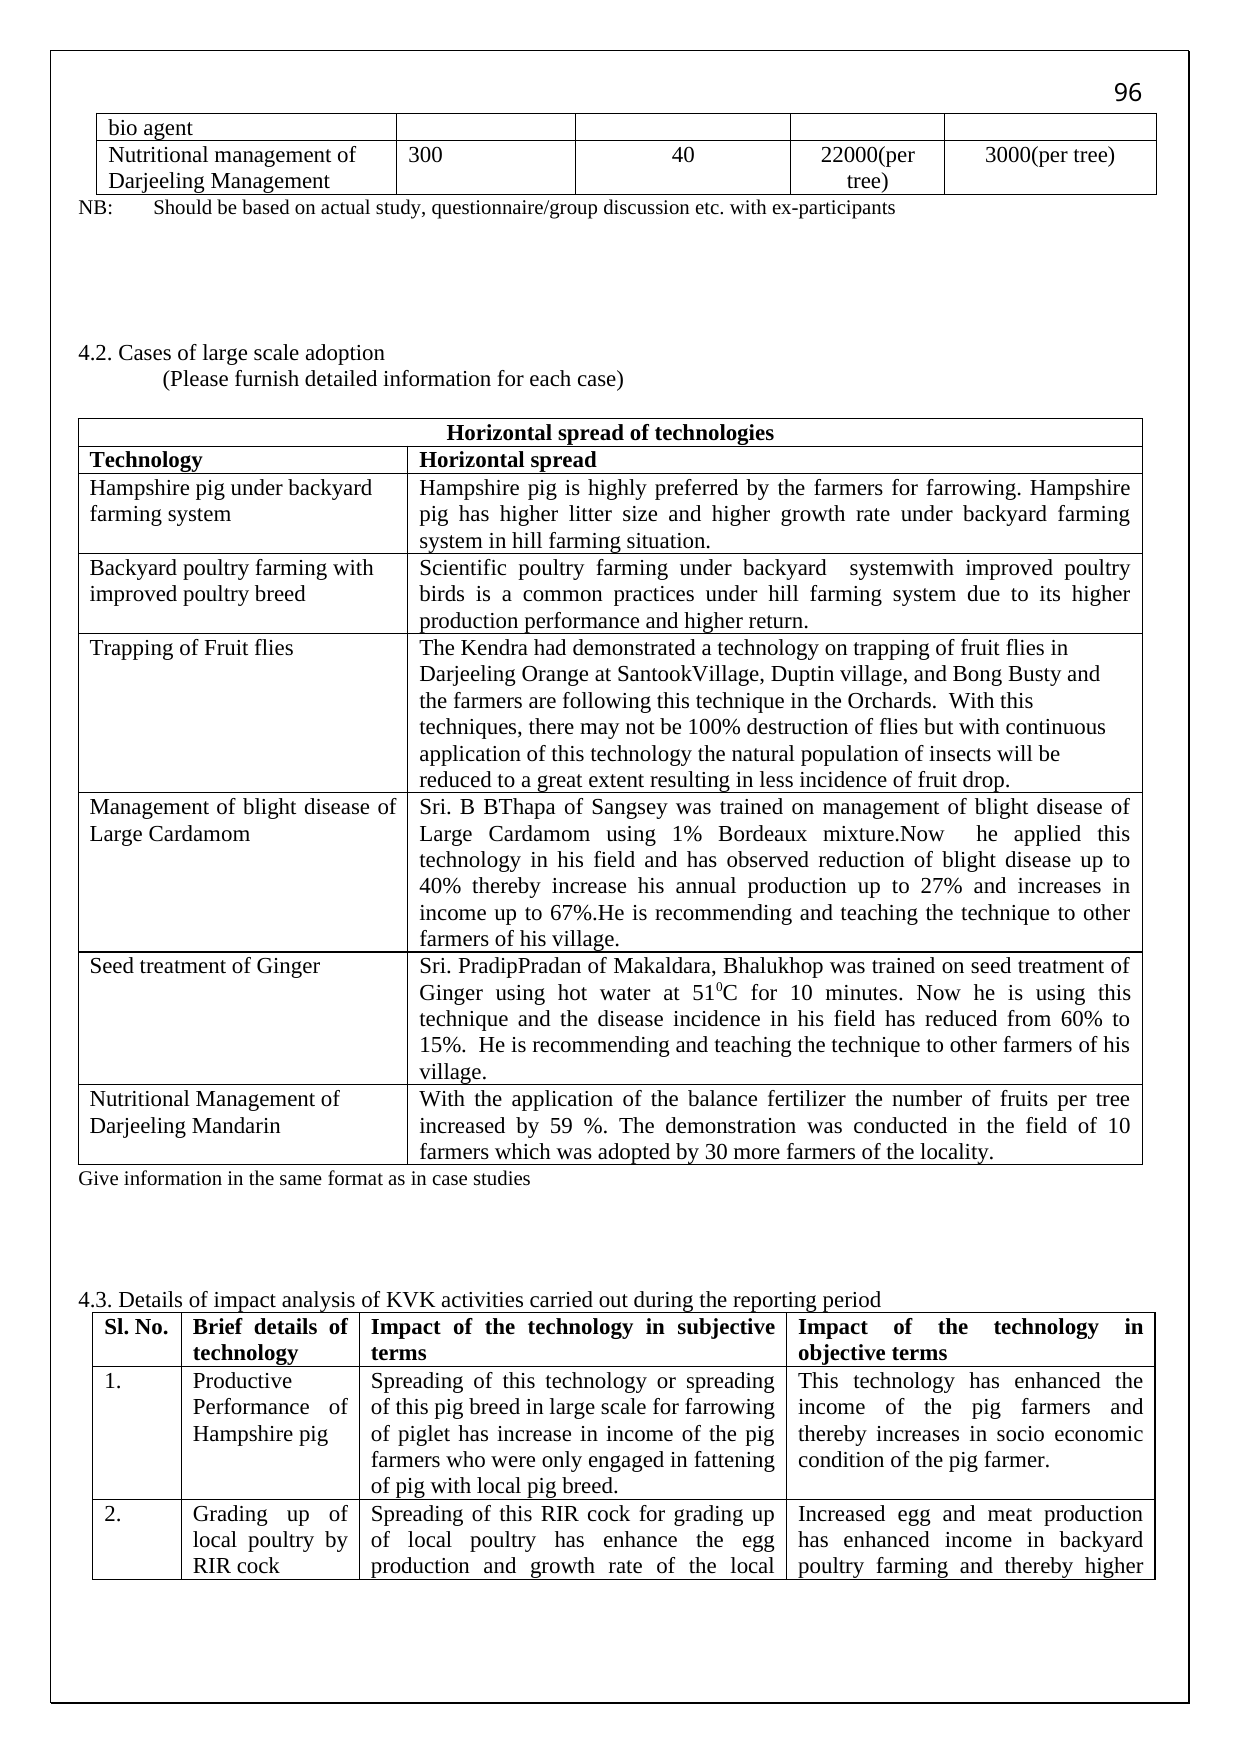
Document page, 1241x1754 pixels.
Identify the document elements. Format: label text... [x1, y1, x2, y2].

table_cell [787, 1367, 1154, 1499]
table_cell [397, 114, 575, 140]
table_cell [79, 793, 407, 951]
text (Please furnish detailed information for each case) [78, 365, 1142, 392]
text NB: Should be based on actual study, questionnaire/group discussion etc. with ex-participants [78, 195, 1142, 219]
text Give information in the same format as in case studies [78, 1165, 1142, 1189]
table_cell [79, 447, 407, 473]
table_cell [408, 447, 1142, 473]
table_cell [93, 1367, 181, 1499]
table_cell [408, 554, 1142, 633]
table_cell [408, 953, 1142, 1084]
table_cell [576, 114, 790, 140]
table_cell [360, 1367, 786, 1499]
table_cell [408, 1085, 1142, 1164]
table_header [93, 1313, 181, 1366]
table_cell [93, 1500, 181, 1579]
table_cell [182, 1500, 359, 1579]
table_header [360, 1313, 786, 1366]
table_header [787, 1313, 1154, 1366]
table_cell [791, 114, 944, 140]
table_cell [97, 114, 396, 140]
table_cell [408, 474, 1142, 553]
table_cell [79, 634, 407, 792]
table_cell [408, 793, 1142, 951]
text 4.2. Cases of large scale adoption [78, 339, 1142, 365]
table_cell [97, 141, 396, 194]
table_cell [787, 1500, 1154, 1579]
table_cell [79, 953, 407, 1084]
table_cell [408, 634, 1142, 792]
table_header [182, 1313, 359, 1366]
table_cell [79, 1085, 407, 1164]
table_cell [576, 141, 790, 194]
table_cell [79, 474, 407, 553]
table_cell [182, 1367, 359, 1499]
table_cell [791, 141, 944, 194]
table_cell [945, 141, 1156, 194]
text 4.3. Details of impact analysis of KVK activities carried out during the reporting period [78, 1286, 1142, 1312]
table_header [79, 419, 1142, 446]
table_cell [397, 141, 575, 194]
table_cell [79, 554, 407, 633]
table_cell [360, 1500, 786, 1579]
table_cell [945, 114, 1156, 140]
